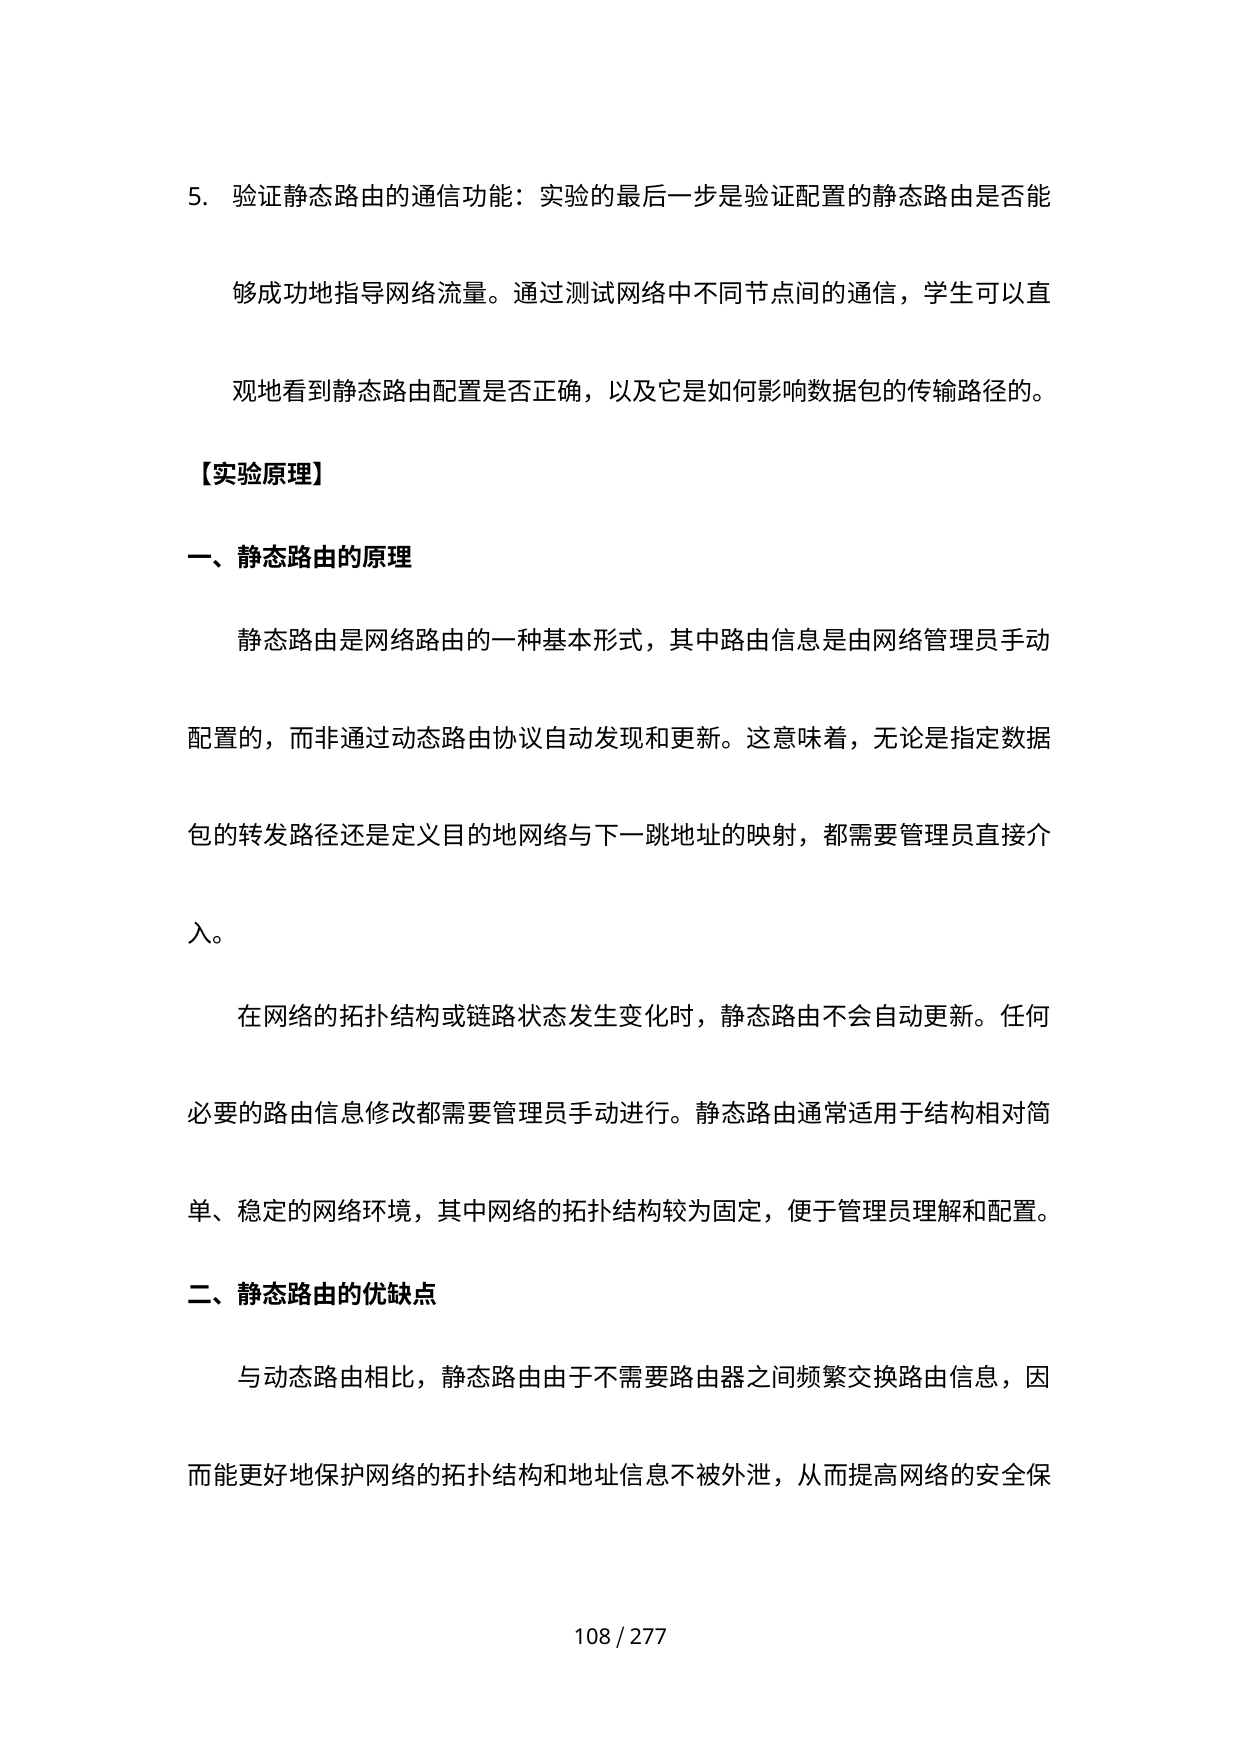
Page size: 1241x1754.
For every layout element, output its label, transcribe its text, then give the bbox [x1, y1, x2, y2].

text 在网络的拓扑结构或链路状态发生变化时，静态路由不会自动更新。任何必要的路由信息修改都需要管理员手动进行。静态路由通常适用于结构相对简单、稳定的网络环境，其中网络的拓扑结构较为固定，便于管理员理解和配置。 [187, 982, 1053, 1242]
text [187, 1343, 1053, 1506]
text 二、静态路由的优缺点 [187, 1260, 1053, 1325]
text 一、静态路由的原理 [187, 523, 1053, 588]
text 静态路由是网络路由的一种基本形式，其中路由信息是由网络管理员手动配置的，而非通过动态路由协议自动发现和更新。这意味着，无论是指定数据包的转发路径还是定义目的地网络与下一跳地址的映射，都需要管理员直接介入。 [187, 606, 1053, 964]
list 验证静态路由的通信功能：实验的最后一步是验证配置的静态路由是否能够成功地指导网络流量。通过测试网络中不同节点间的通信，学生可以直观地看到静态路由配置是否正确，以及它是如何影响数据包的传输路径的。 [187, 162, 1053, 422]
text 【实验原理】 [187, 440, 1053, 505]
